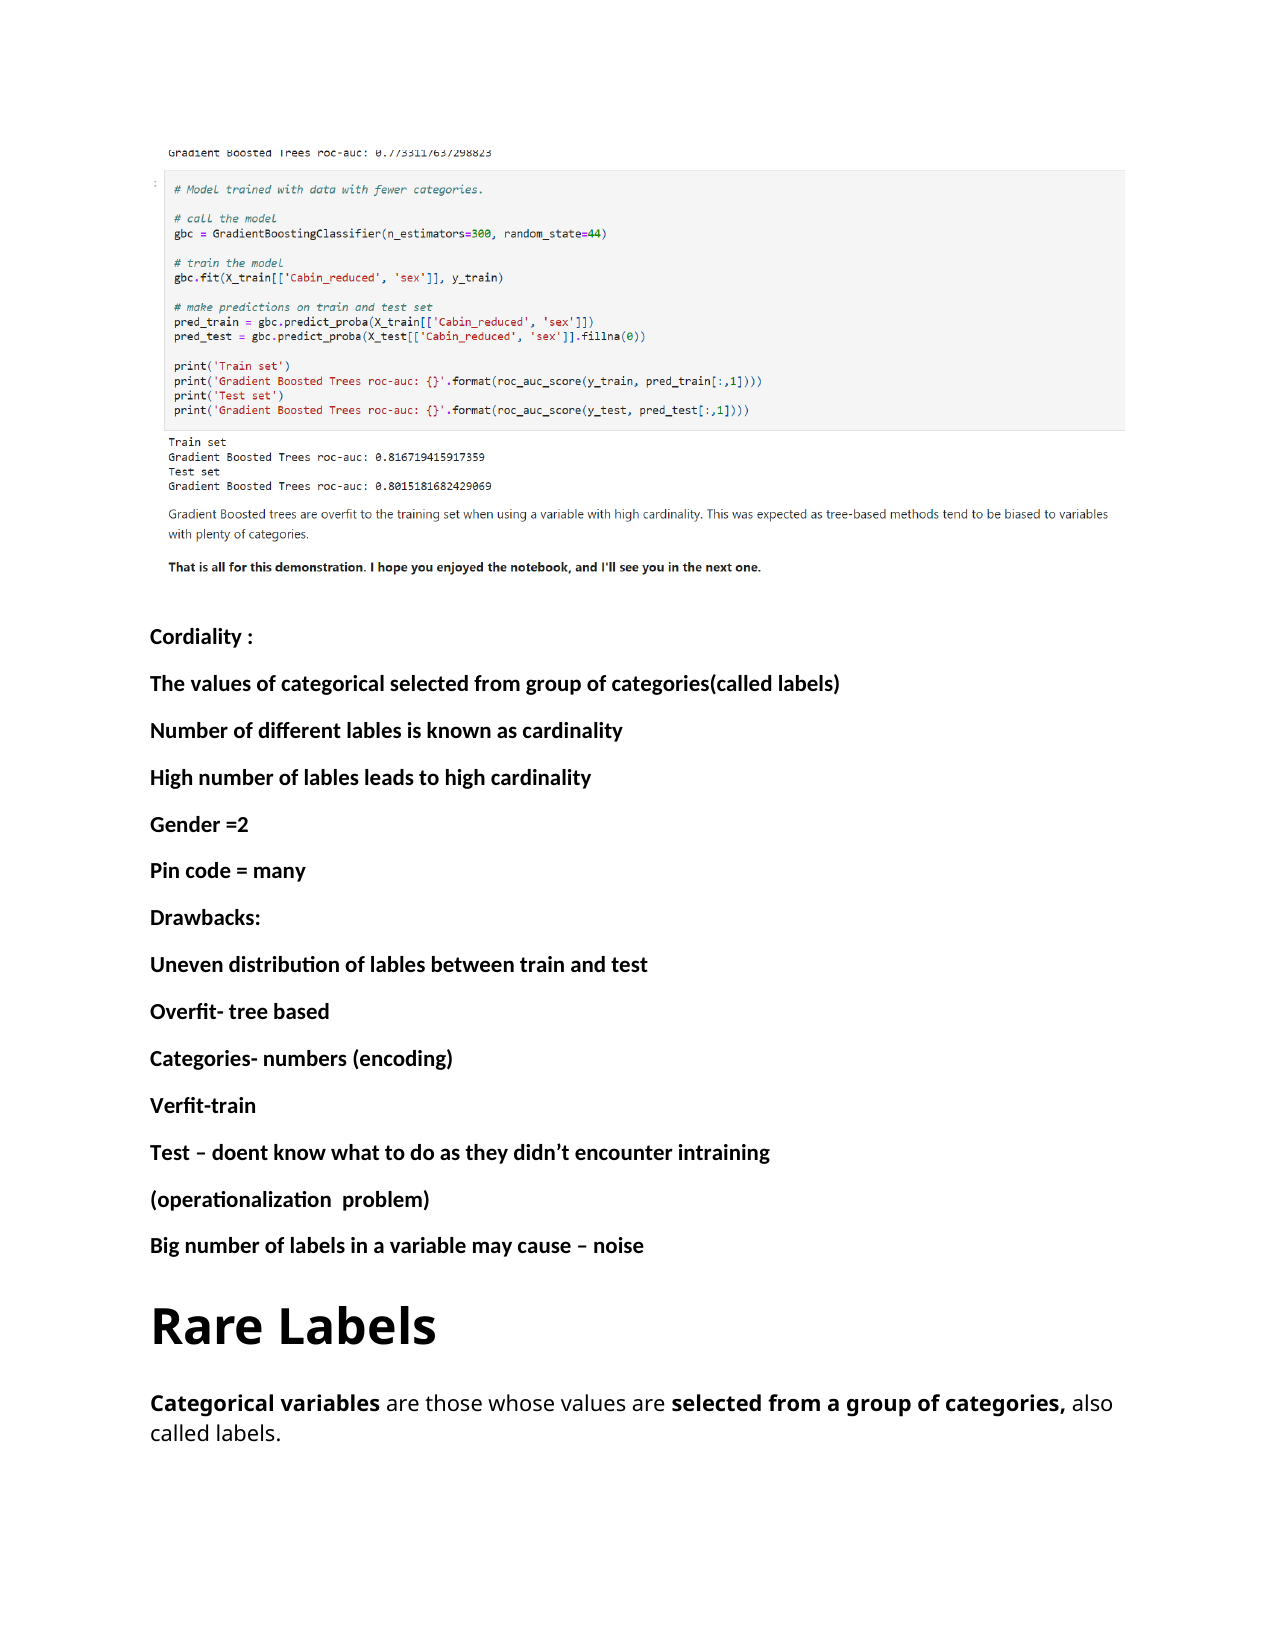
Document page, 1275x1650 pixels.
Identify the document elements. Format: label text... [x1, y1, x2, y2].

text The values of categorical selected from group of categories(called labels) [150, 669, 1125, 697]
text Rare Labels [150, 1291, 1125, 1359]
text High number of lables leads to high cardinality [150, 763, 1125, 791]
picture [150, 150, 1125, 604]
text Gender =2 [150, 810, 1125, 838]
text Uneven distribution of lables between train and test [150, 950, 1125, 978]
text Number of different lables is known as cardinality [150, 716, 1125, 744]
text Big number of labels in a variable may cause – noise [150, 1232, 1125, 1260]
text Categorical variables are those whose values are selected from a group of categories, also called labels. [150, 1388, 1125, 1448]
text Categories- numbers (encoding) [150, 1044, 1125, 1072]
text Overfit- tree based [150, 997, 1125, 1025]
text Pin code = many [150, 857, 1125, 885]
text (operationalization problem) [150, 1185, 1125, 1213]
text Test – doent know what to do as they didn’t encounter intraining [150, 1138, 1125, 1166]
text Verfit-train [150, 1091, 1125, 1119]
text Drawbacks: [150, 903, 1125, 932]
text Cordiality : [150, 622, 1125, 650]
